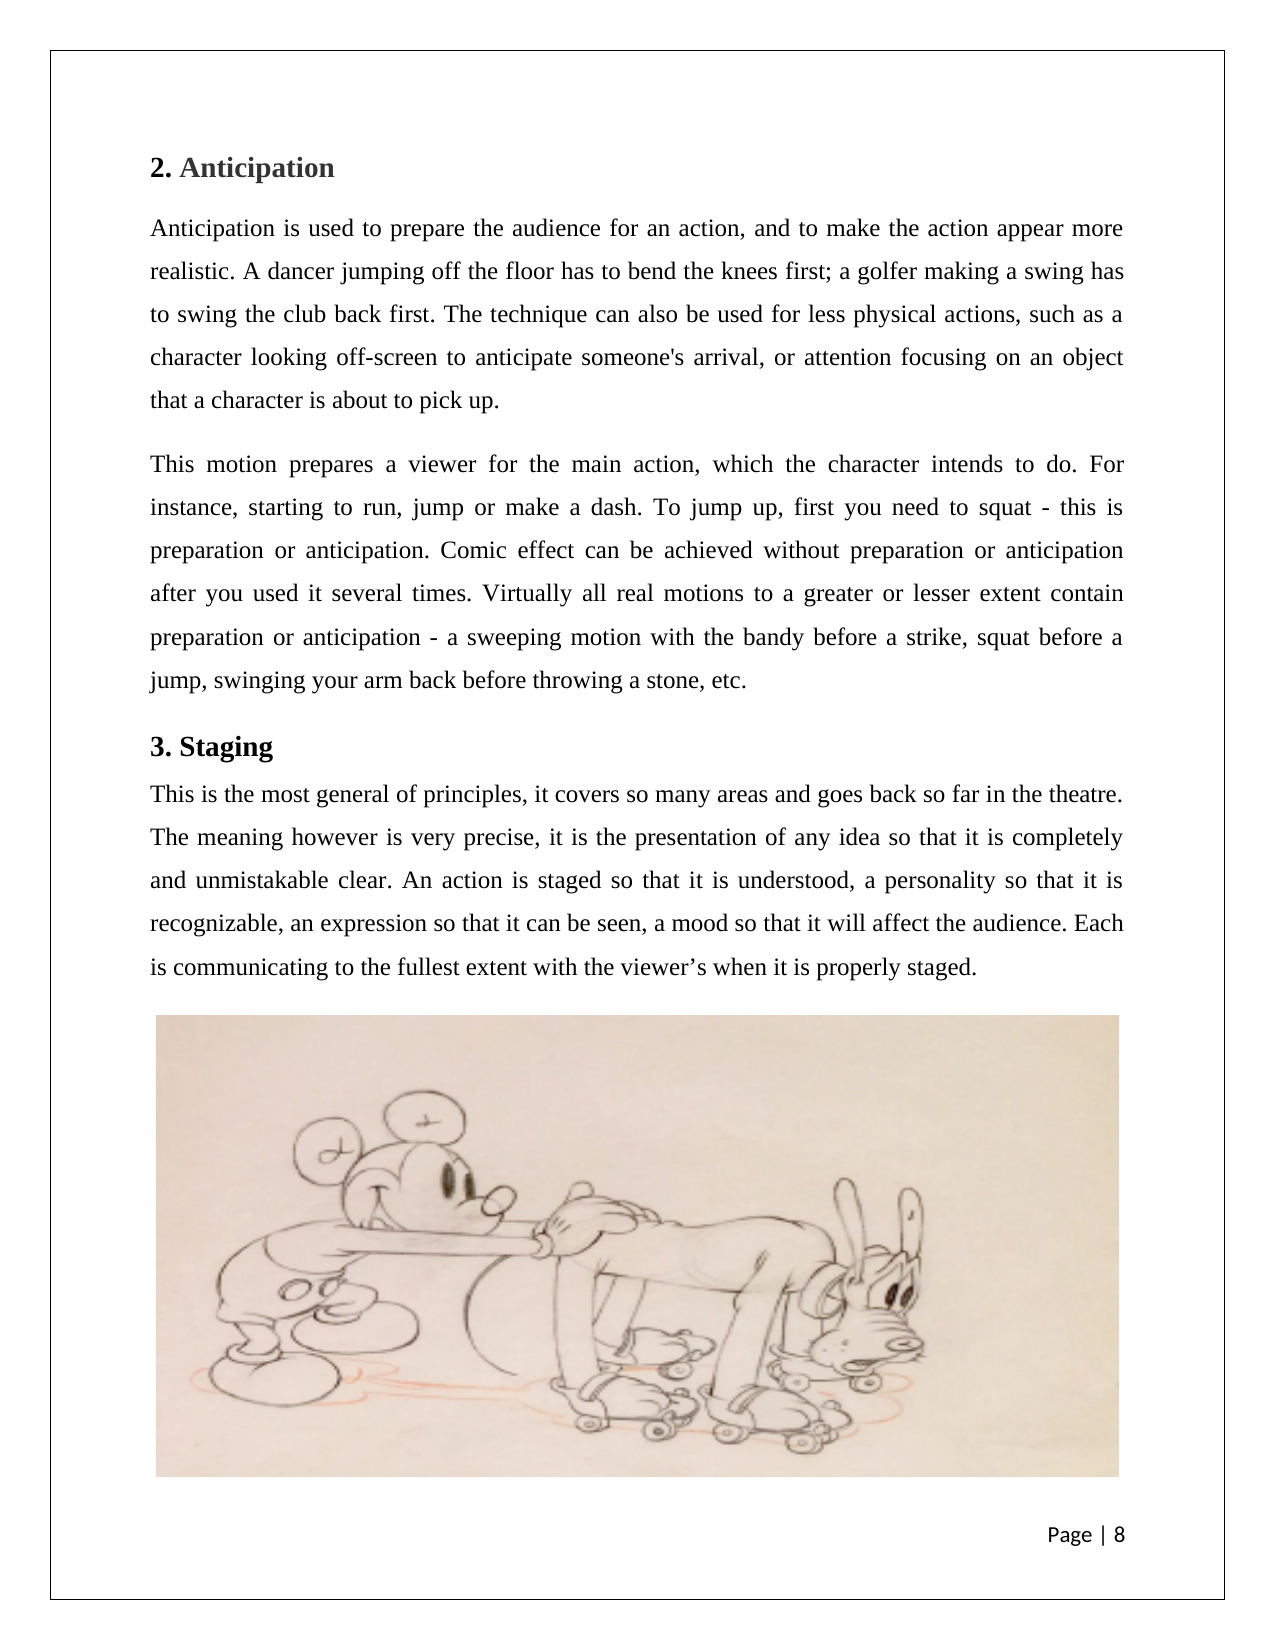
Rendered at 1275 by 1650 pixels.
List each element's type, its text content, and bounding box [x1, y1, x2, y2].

text This is the most general of principles, it covers so many areas and goes back so far in the theatre. The meaning however is very precise, it is the presentation of any idea so that it is completely and unmistakable clear. An action is staged so that it is understood, a personality so that it is recognizable, an expression so that it can be seen, a mood so that it will affect the audience. Each is communicating to the fullest extent with the viewer’s when it is properly staged. [150, 779, 1125, 980]
text Anticipation is used to prepare the audience for an action, and to make the action appear more realistic. A dancer jumping off the floor has to bend the knees first; a golfer making a swing has to swing the club back first. The technique can also be used for less physical actions, such as a character looking off-screen to anticipate someone's arrival, or attention focusing on an object that a character is about to pick up. [150, 213, 1125, 414]
text This motion prepares a viewer for the main action, which the character intends to do. For instance, starting to run, jump or make a dash. To jump up, first you need to squat - this is preparation or anticipation. Comic effect can be achieved without preparation or anticipation after you used it several times. Virtually all real motions to a greater or lesser extent contain preparation or anticipation - a sweeping motion with the bandy before a strike, squat before a jump, swinging your arm back before throwing a stone, etc. [150, 449, 1125, 693]
subtitle 3. Staging [150, 729, 1125, 762]
subtitle 2. Anticipation [150, 150, 1125, 183]
picture [155, 1015, 1120, 1477]
